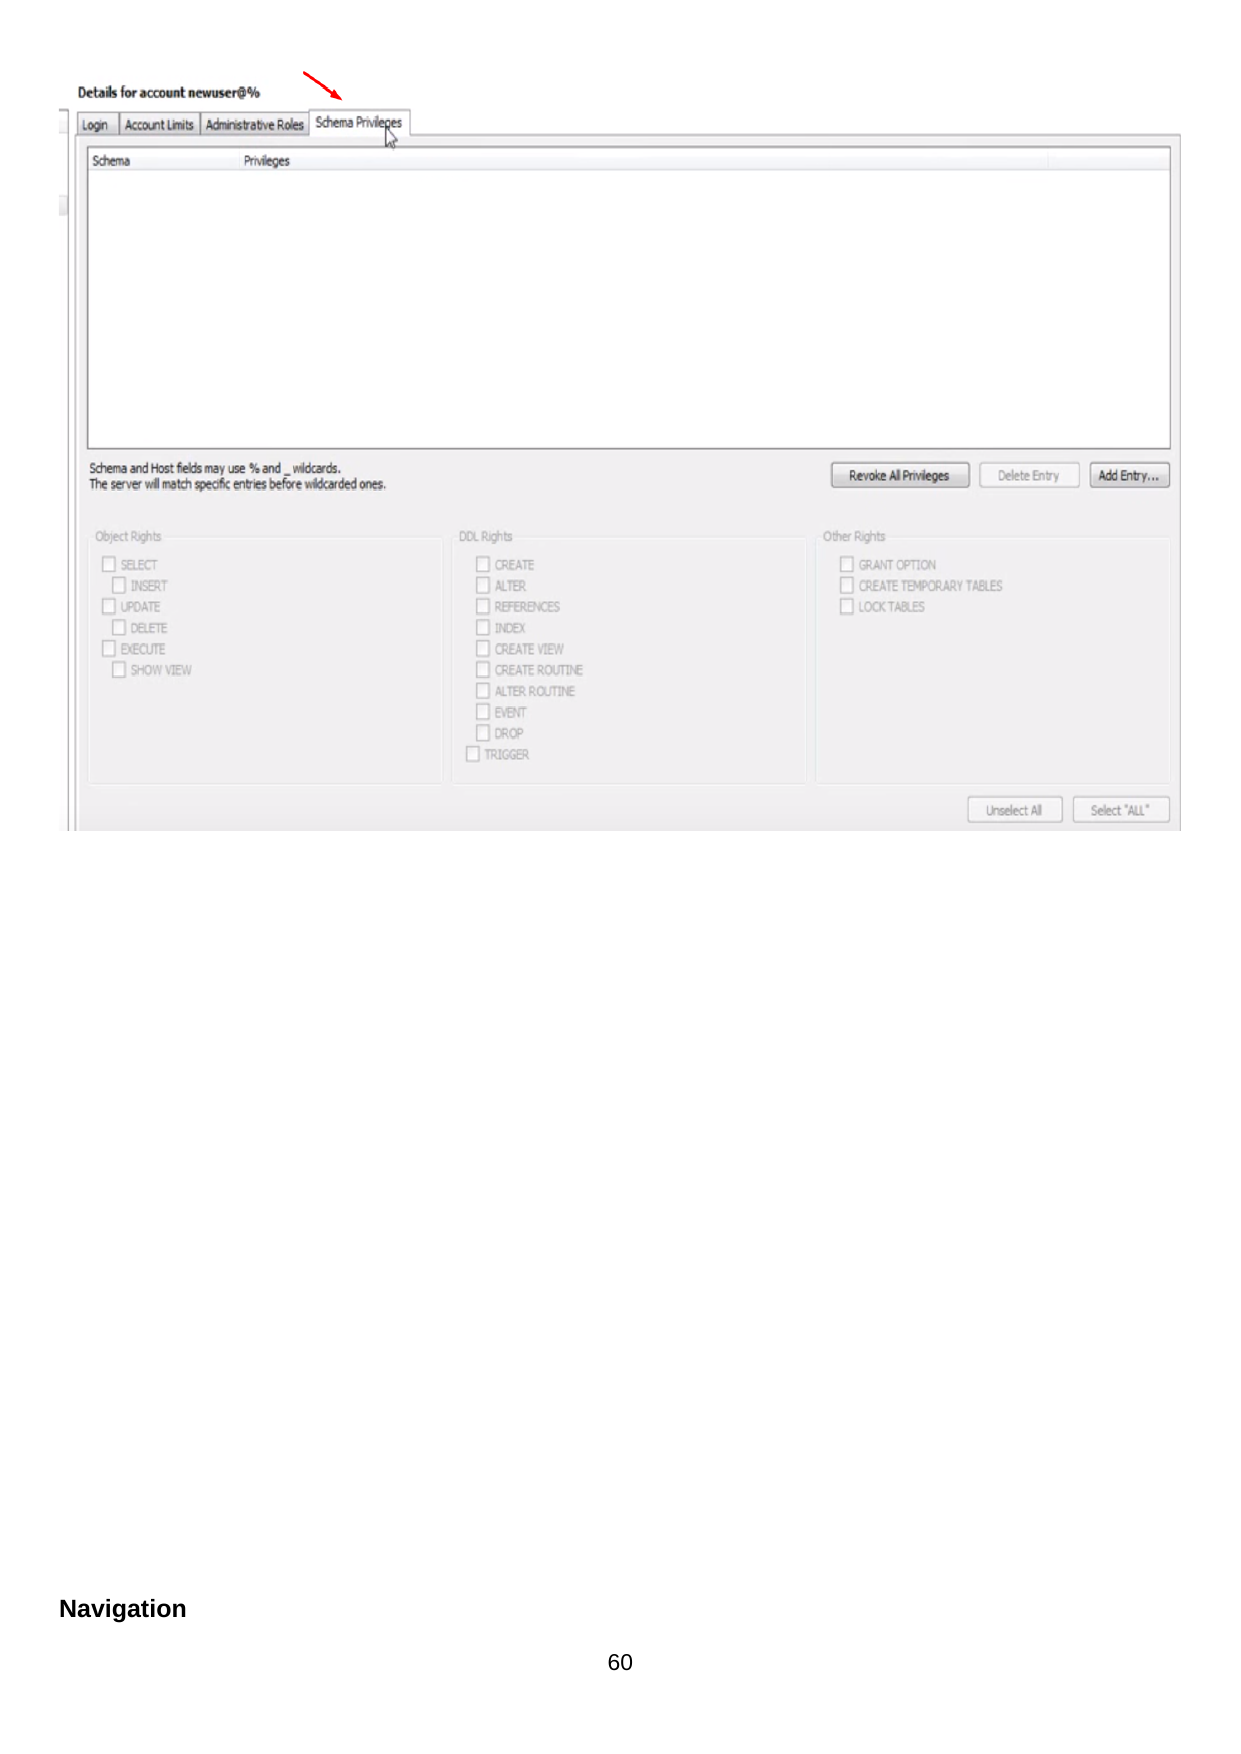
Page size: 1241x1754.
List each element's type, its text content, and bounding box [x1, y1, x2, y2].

text Navigation [59, 1594, 1181, 1622]
picture [58, 58, 1181, 831]
